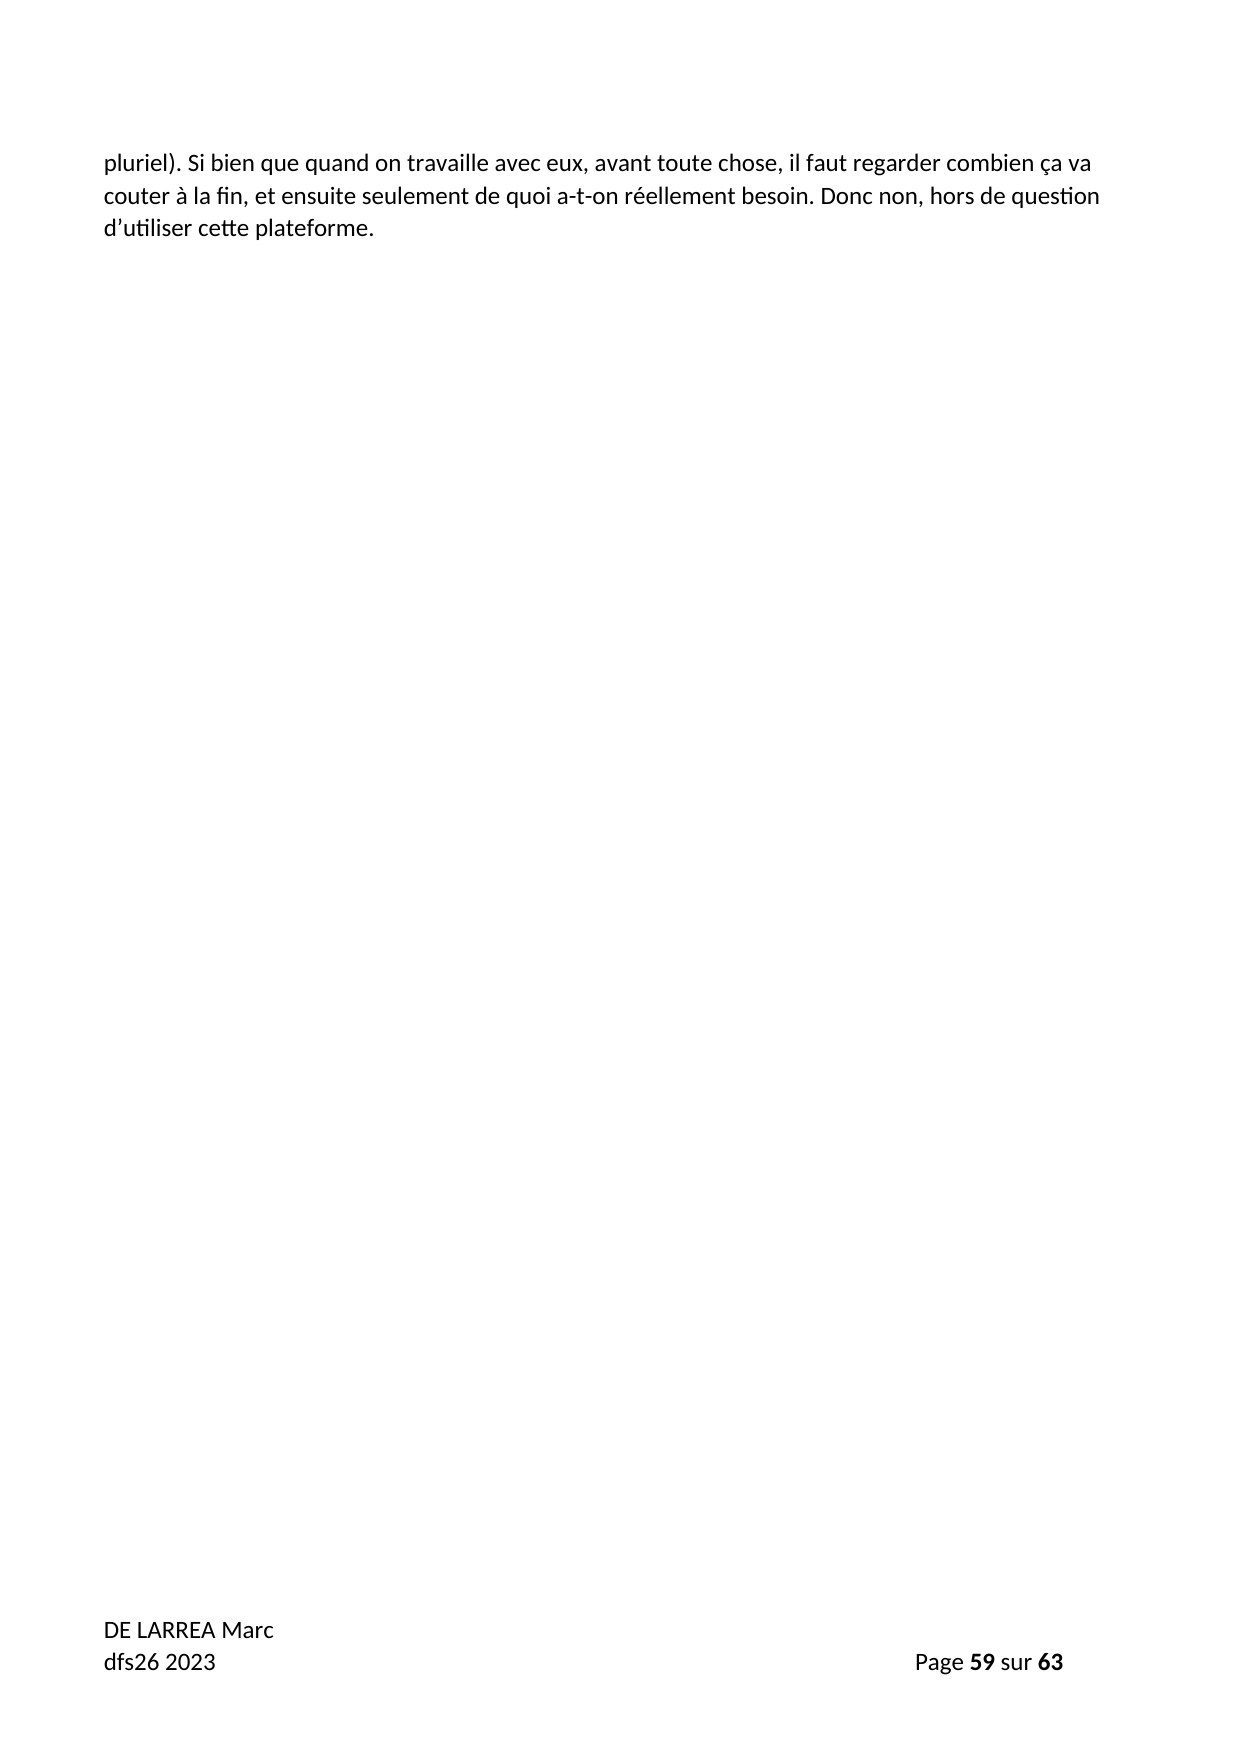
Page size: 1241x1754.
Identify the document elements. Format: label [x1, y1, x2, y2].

text [103, 148, 1122, 243]
